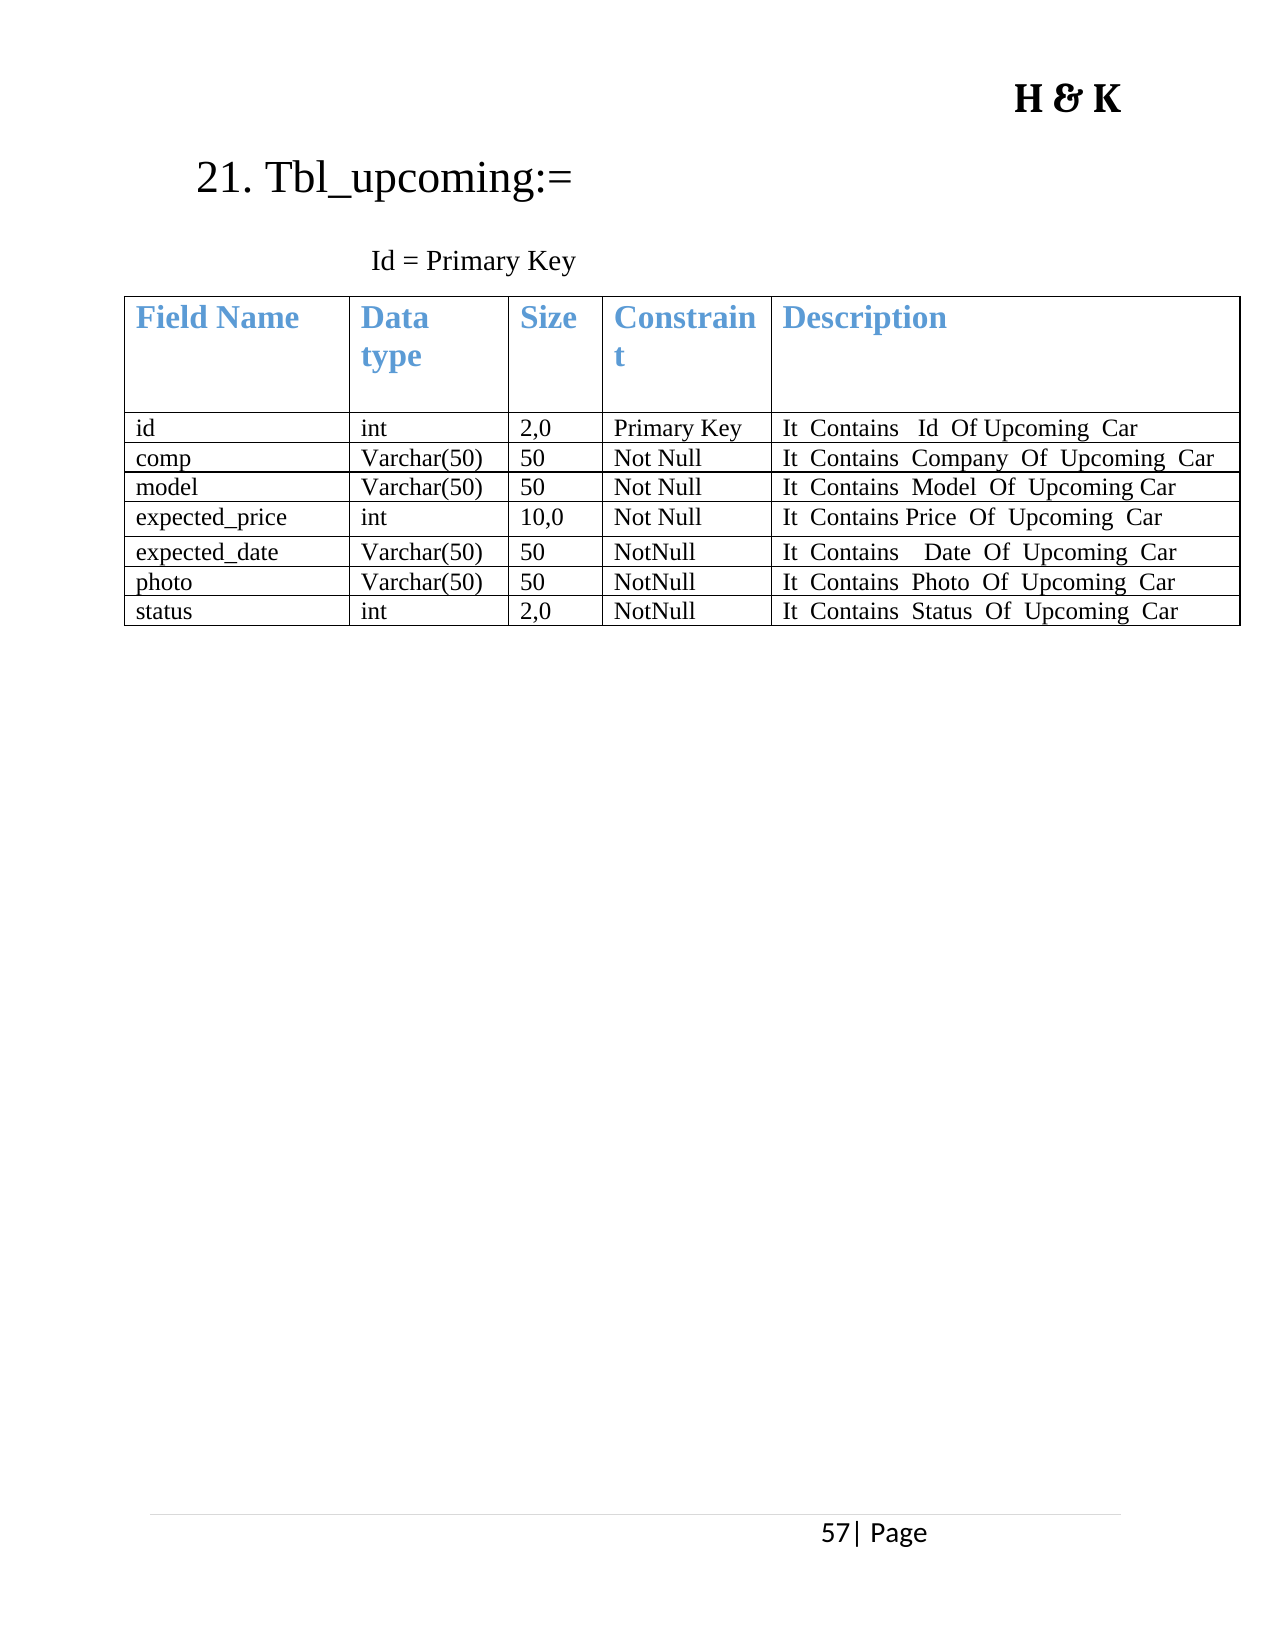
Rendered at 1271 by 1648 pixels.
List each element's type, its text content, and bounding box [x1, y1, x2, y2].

table_cell It Contains Model Of Upcoming Car [772, 473, 1239, 501]
table_header Description [772, 297, 1239, 412]
table_cell int [350, 413, 508, 442]
list Id = Primary Key [225, 243, 1121, 277]
table_header Size [509, 297, 602, 412]
table_cell Varchar(50) [350, 443, 508, 471]
table_cell Not Null [603, 443, 771, 471]
table_cell It Contains Company Of Upcoming Car [772, 443, 1239, 471]
table_cell 10,0 [509, 502, 602, 536]
table_cell photo [125, 567, 349, 595]
table_cell int [350, 596, 508, 625]
table_cell expected_date [125, 537, 349, 566]
table_cell int [350, 502, 508, 536]
table_cell 50 [509, 473, 602, 501]
table_cell model [125, 473, 349, 501]
table_cell Not Null [603, 473, 771, 501]
table_cell NotNull [603, 596, 771, 625]
table_cell NotNull [603, 567, 771, 595]
table_cell 2,0 [509, 596, 602, 625]
table_header Data type [350, 297, 508, 412]
table_cell 50 [509, 567, 602, 595]
table_header Constraint [603, 297, 771, 412]
table_cell NotNull [603, 537, 771, 566]
table_cell Varchar(50) [350, 537, 508, 566]
table_cell 50 [509, 443, 602, 471]
table_cell 50 [509, 537, 602, 566]
table_cell status [125, 596, 349, 625]
table_cell Varchar(50) [350, 473, 508, 501]
table_cell It Contains Status Of Upcoming Car [772, 596, 1239, 625]
table_cell It Contains Photo Of Upcoming Car [772, 567, 1239, 595]
table_cell It Contains Price Of Upcoming Car [772, 502, 1239, 536]
table_cell expected_price [125, 502, 349, 536]
table_cell Varchar(50) [350, 567, 508, 595]
table_cell It Contains Date Of Upcoming Car [772, 537, 1239, 566]
table_header Field Name [125, 297, 349, 412]
list 21. Tbl_upcoming:= [150, 150, 1121, 203]
table_cell comp [125, 443, 349, 471]
table_cell It Contains Id Of Upcoming Car [772, 413, 1239, 442]
table_cell Not Null [603, 502, 771, 536]
table_cell Primary Key [603, 413, 771, 442]
table_cell 2,0 [509, 413, 602, 442]
table_cell id [125, 413, 349, 442]
